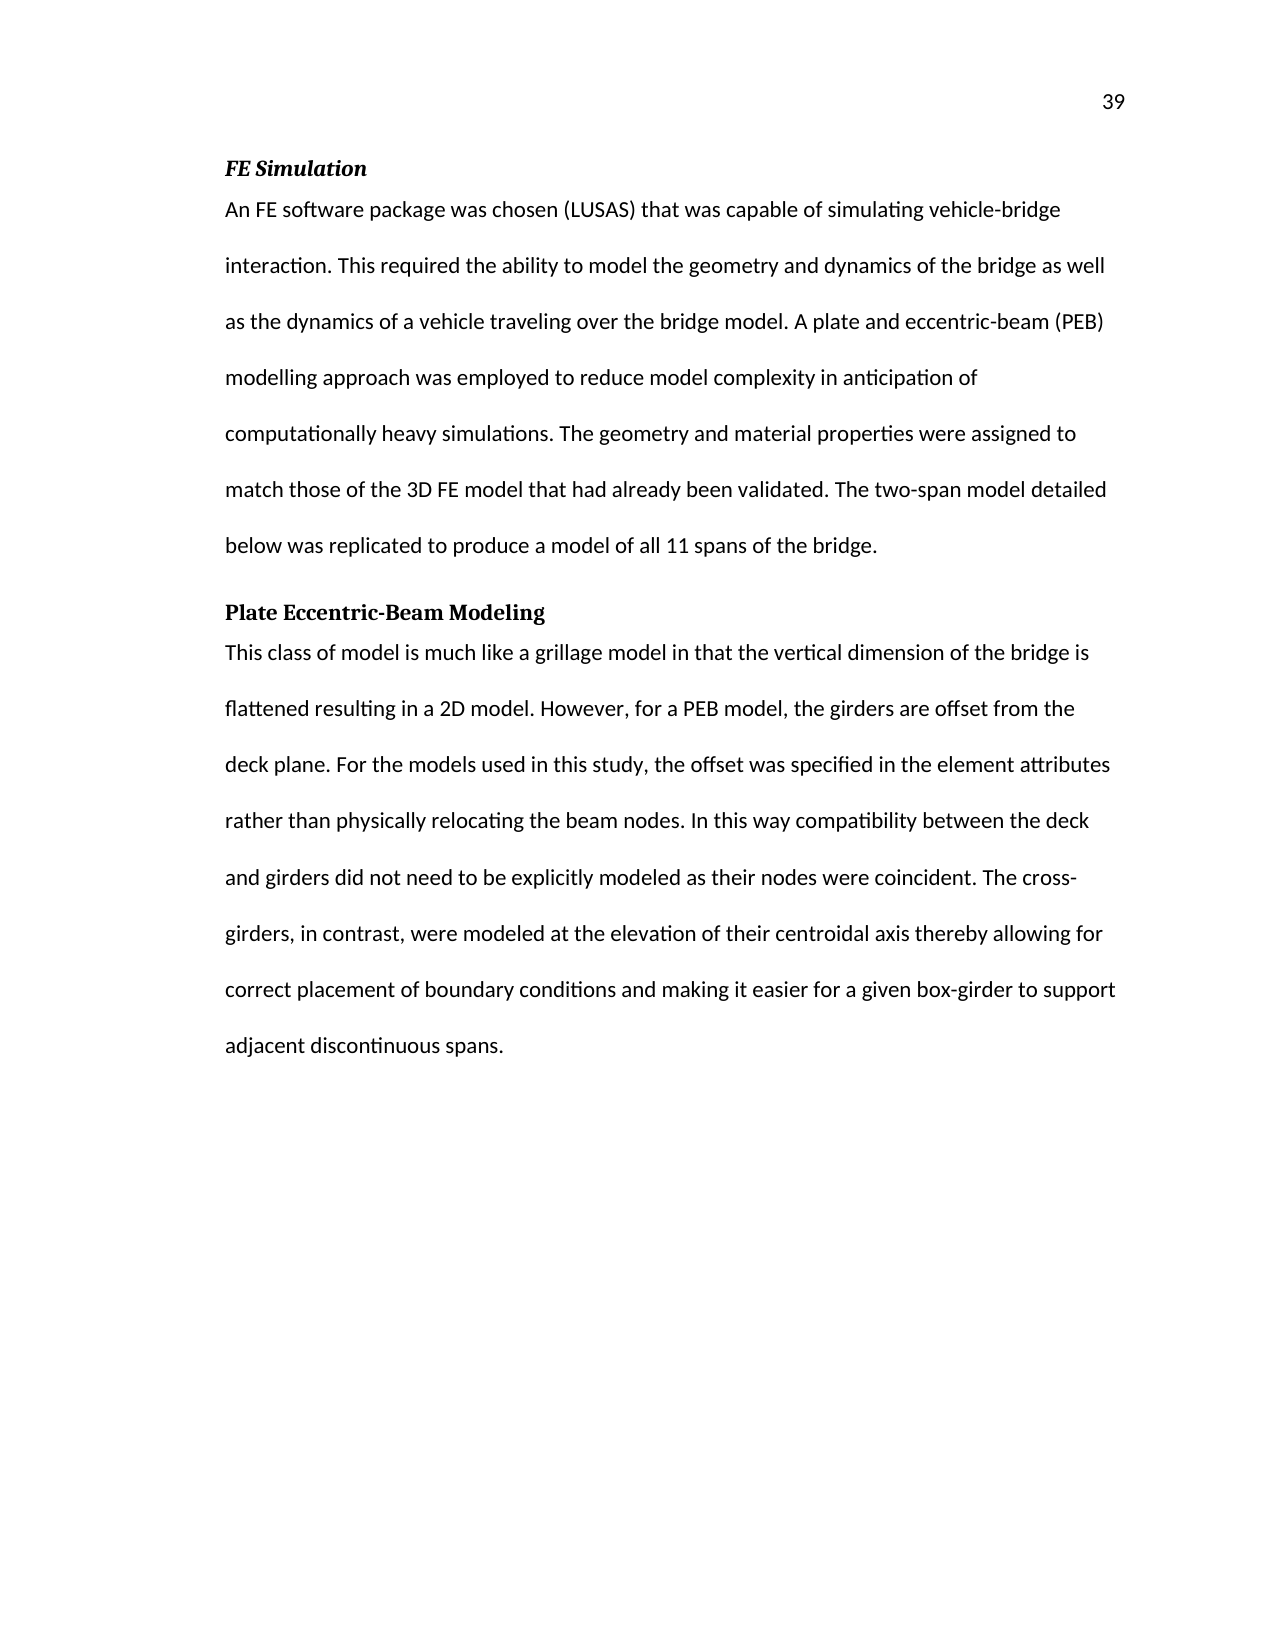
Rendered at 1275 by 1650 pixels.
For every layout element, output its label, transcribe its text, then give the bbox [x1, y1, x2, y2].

text This class of model is much like a grillage model in that the vertical dimension of the bridge is flattened resulting in a 2D model. However, for a PEB model, the girders are offset from the deck plane. For the models used in this study, the offset was specified in the element attributes rather than physically relocating the beam nodes. In this way compatibility between the deck and girders did not need to be explicitly modeled as their nodes were coincident. The cross-girders, in contrast, were modeled at the elevation of their centroidal axis thereby allowing for correct placement of boundary conditions and making it easier for a given box-girder to support adjacent discontinuous spans. [225, 638, 1125, 1059]
text An FE software package was chosen (LUSAS) that was capable of simulating vehicle-bridge interaction. This required the ability to model the geometry and dynamics of the bridge as well as the dynamics of a vehicle traveling over the bridge model. A plate and eccentric-beam (PEB) modelling approach was employed to reduce model complexity in anticipation of computationally heavy simulations. The geometry and material properties were assigned to match those of the 3D FE model that had already been validated. The two-span model detailed below was replicated to produce a model of all 11 spans of the bridge. [225, 195, 1125, 559]
subtitle Plate Eccentric-Beam Modeling [225, 600, 1125, 626]
subtitle FE Simulation [225, 156, 1125, 182]
